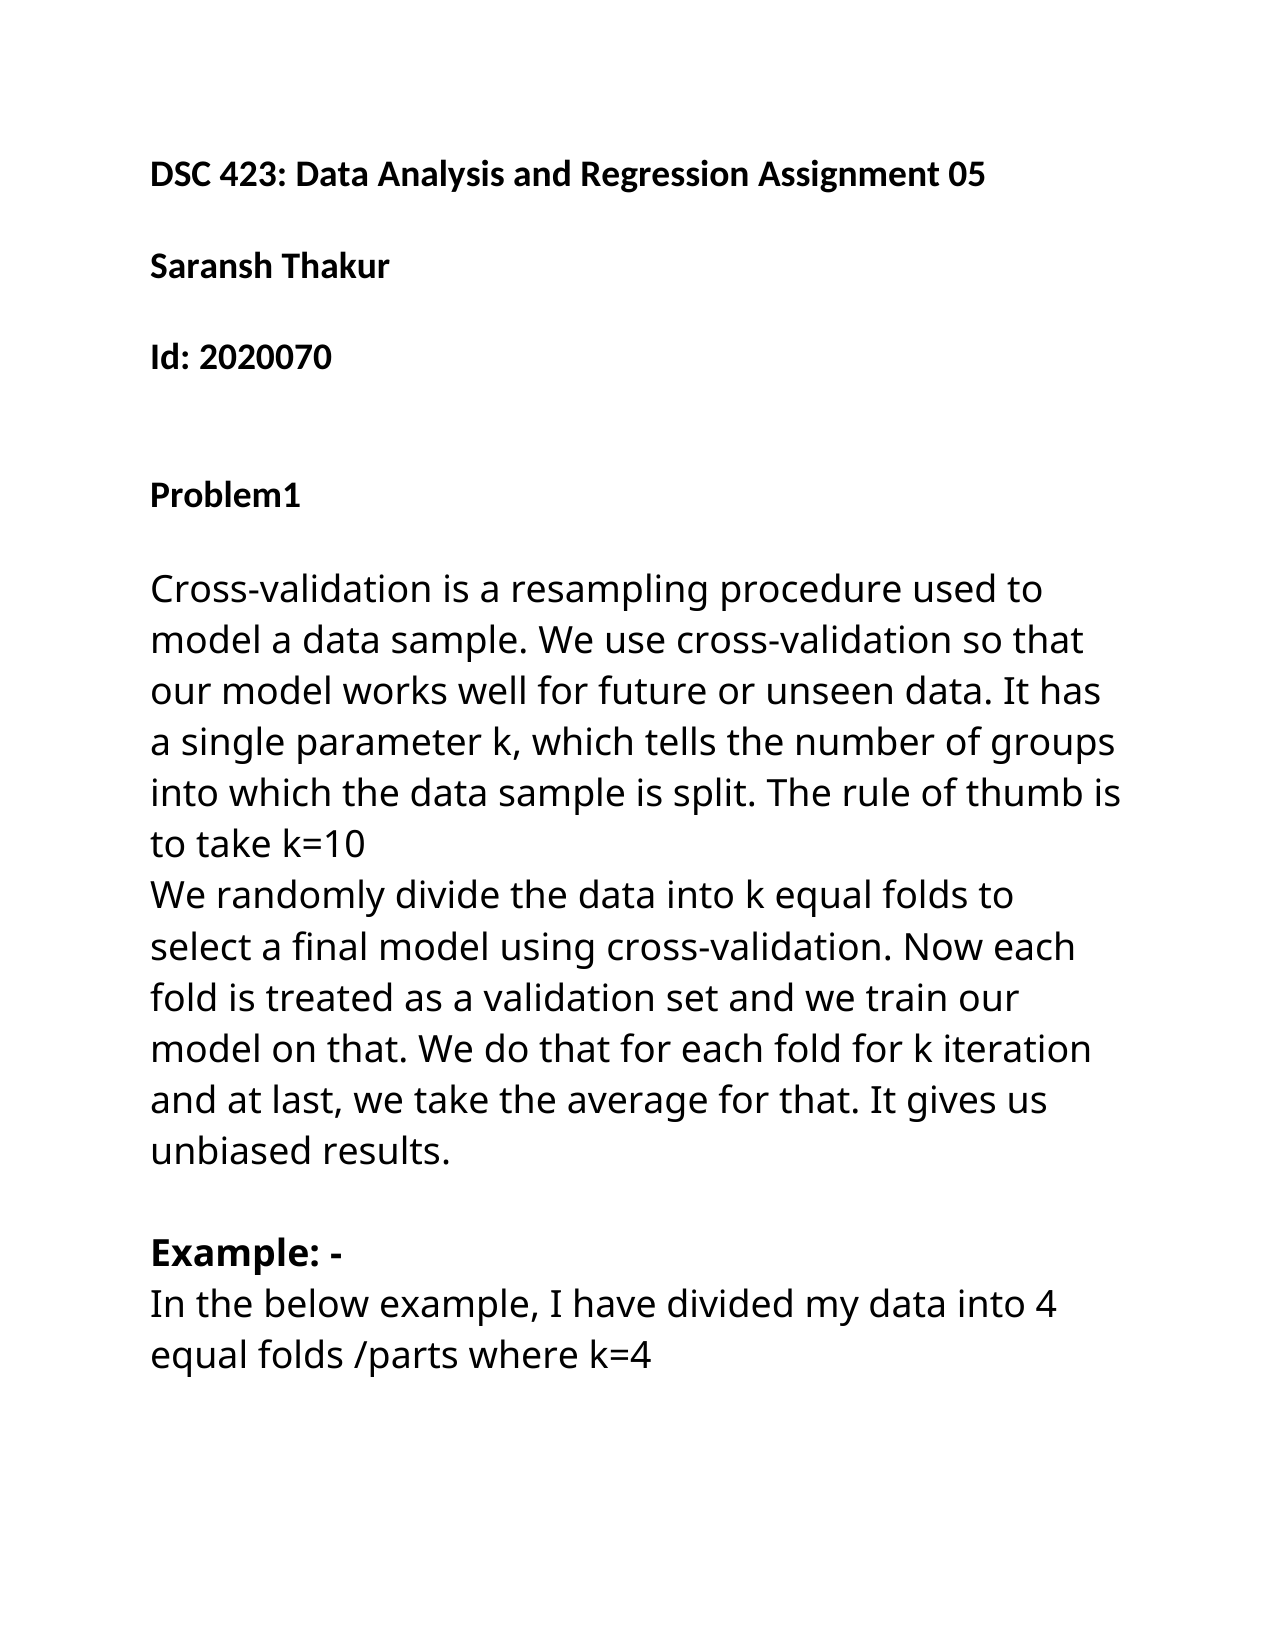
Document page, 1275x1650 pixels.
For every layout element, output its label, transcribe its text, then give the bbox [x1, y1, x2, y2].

text In the below example, I have divided my data into 4 equal folds /parts where k=4 [150, 1277, 1125, 1379]
text Problem1 [150, 471, 1125, 517]
text Saransh Thakur [150, 242, 1125, 287]
text Cross-validation is a resampling procedure used to model a data sample. We use cross-validation so that our model works well for future or unseen data. It has a single parameter k, which tells the number of groups into which the data sample is split. The rule of thumb is to take k=10 [150, 562, 1125, 869]
text We randomly divide the data into k equal folds to select a final model using cross-validation. Now each fold is treated as a validation set and we train our model on that. We do that for each fold for k iteration and at last, we take the average for that. It gives us unbiased results. [150, 869, 1125, 1175]
text Id: 2020070 [150, 333, 1125, 379]
text DSC 423: Data Analysis and Regression Assignment 05 [150, 150, 1125, 196]
text Example: - [150, 1226, 1125, 1277]
